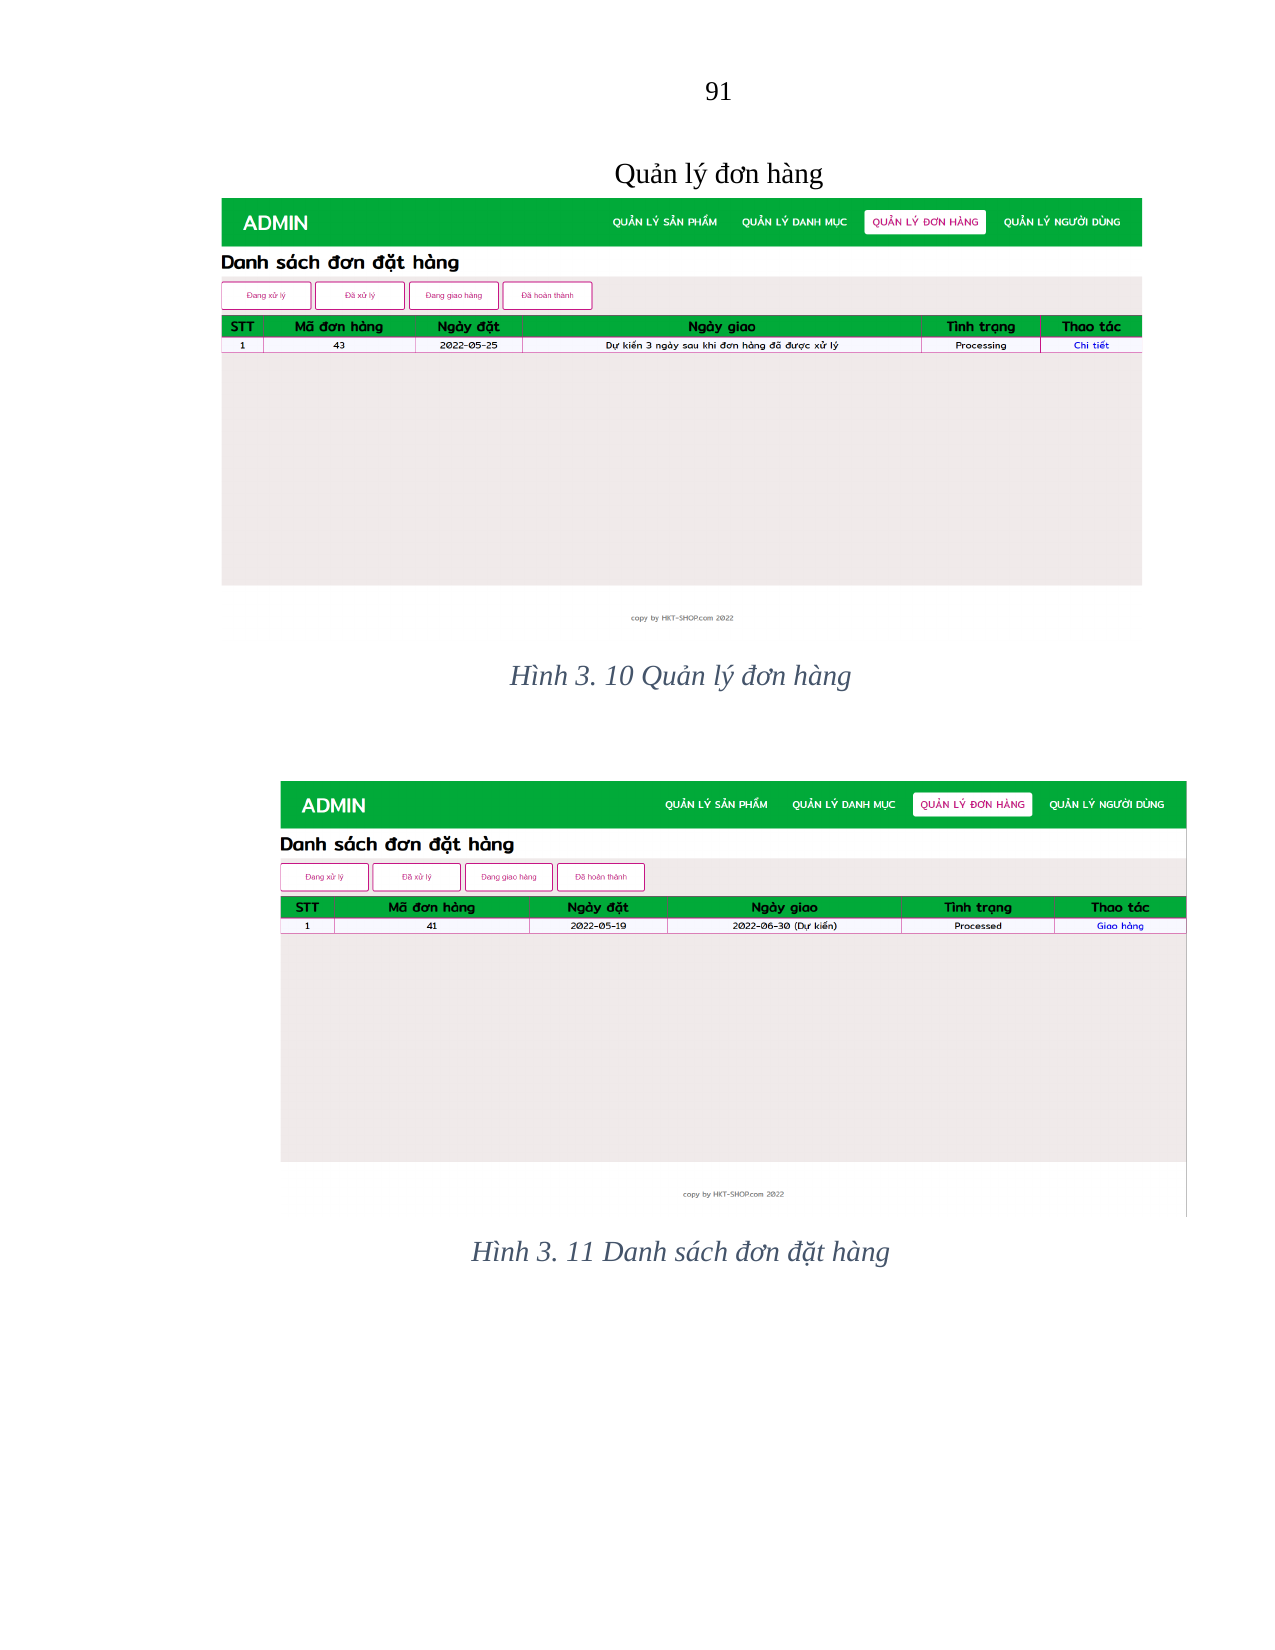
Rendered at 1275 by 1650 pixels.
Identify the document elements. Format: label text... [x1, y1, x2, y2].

picture [221, 198, 1143, 641]
picture [280, 781, 1188, 1217]
